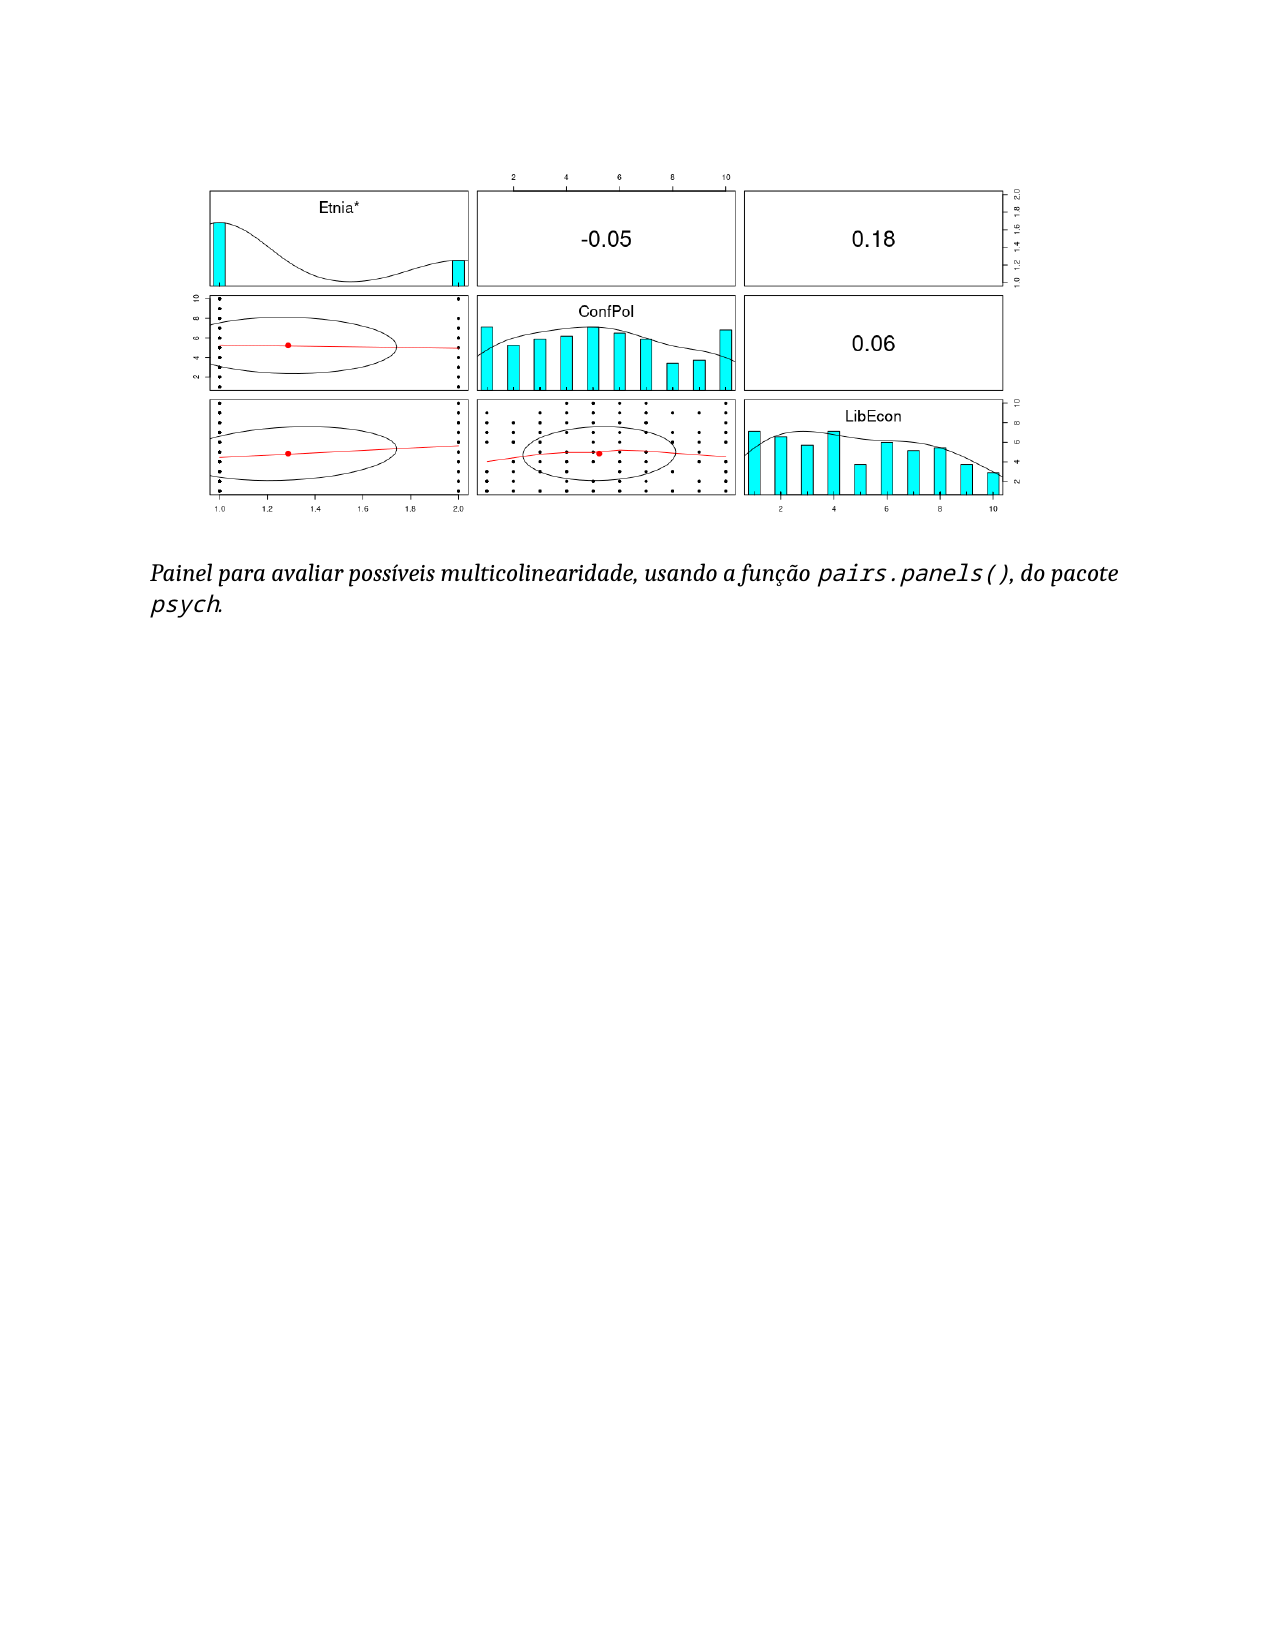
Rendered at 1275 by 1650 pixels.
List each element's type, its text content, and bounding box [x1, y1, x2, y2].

picture [168, 150, 1044, 536]
text Painel para avaliar possíveis multicolinearidade, usando a função pairs.panels(), do pacote psych. [150, 557, 1125, 619]
